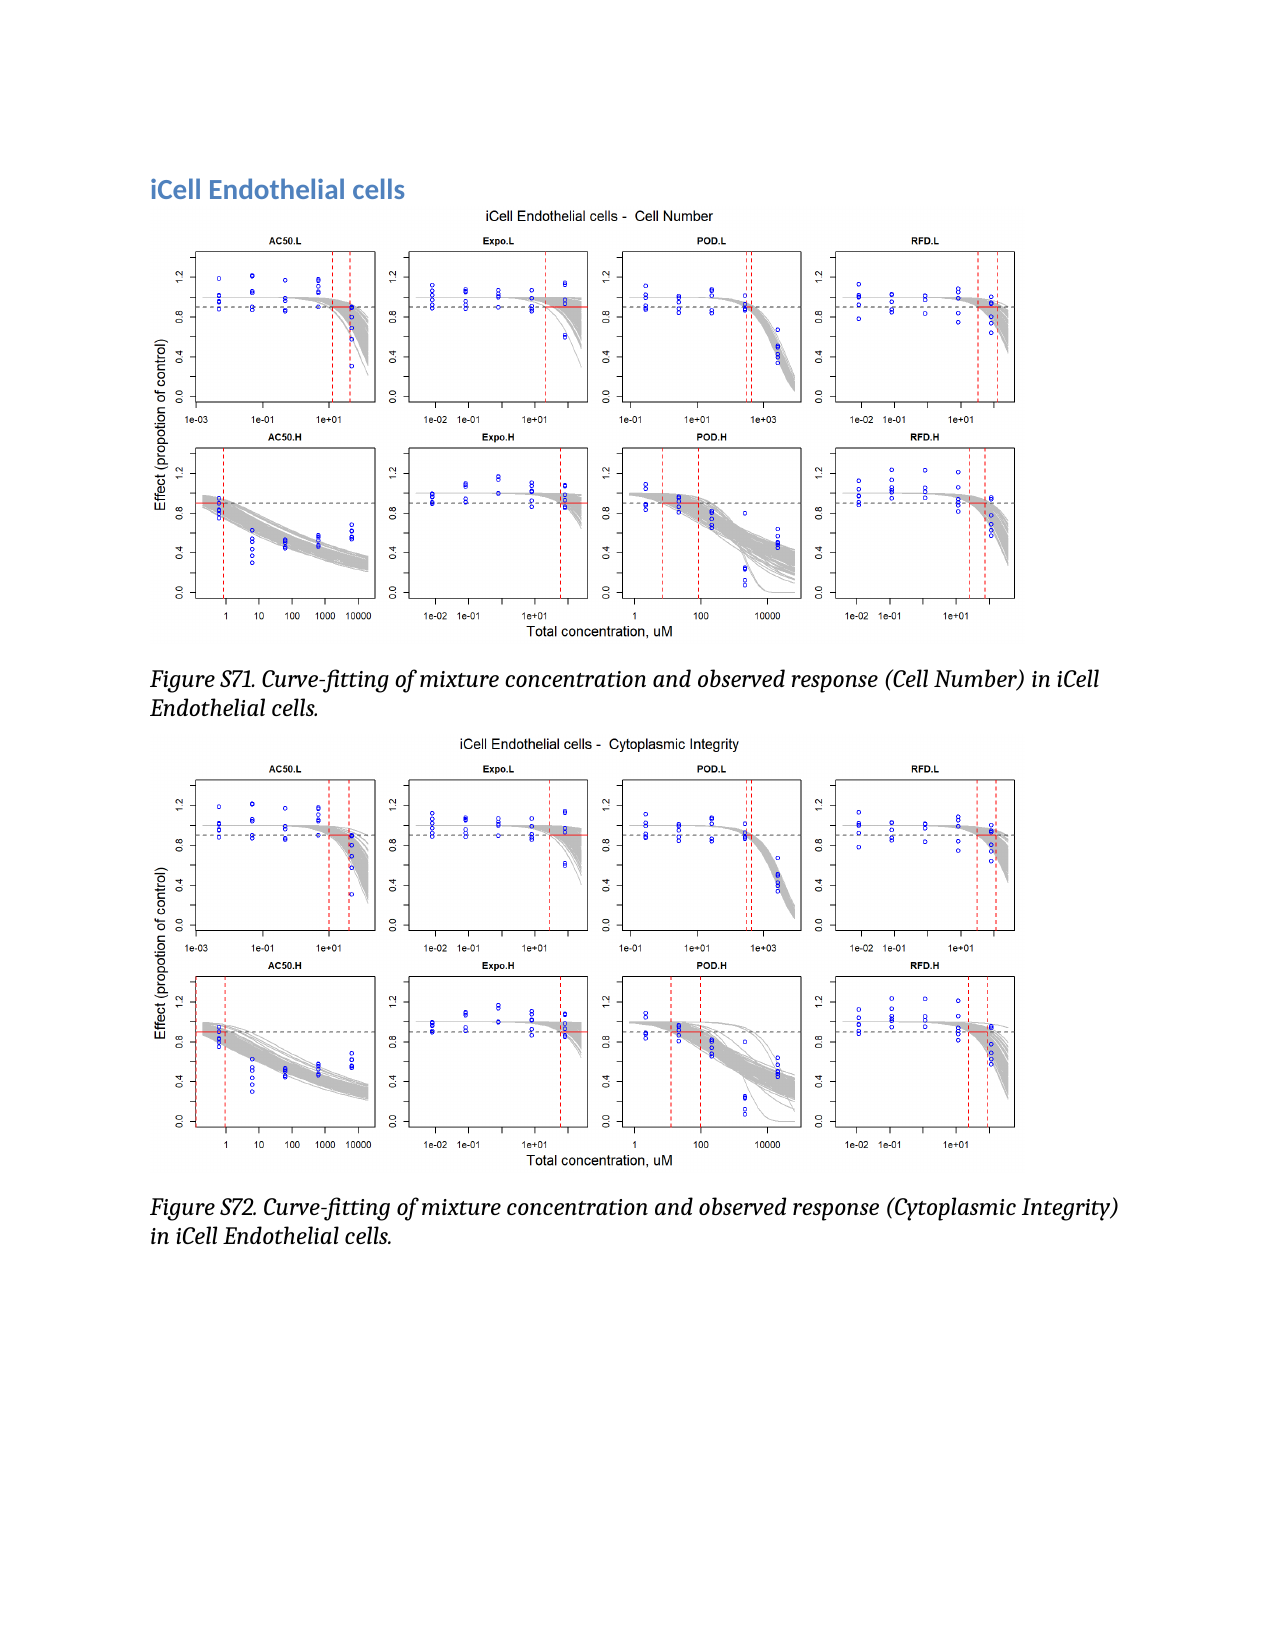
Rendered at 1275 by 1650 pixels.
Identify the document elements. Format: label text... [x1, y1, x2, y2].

text Figure S71. Curve-fitting of mixture concentration and observed response (Cell Number) in iCell Endothelial cells. [150, 665, 1125, 722]
picture [150, 734, 1025, 1173]
text Figure S72. Curve-fitting of mixture concentration and observed response (Cytoplasmic Integrity) in iCell Endothelial cells. [150, 1193, 1125, 1251]
subtitle iCell Endothelial cells [150, 171, 1125, 206]
picture [150, 206, 1025, 644]
